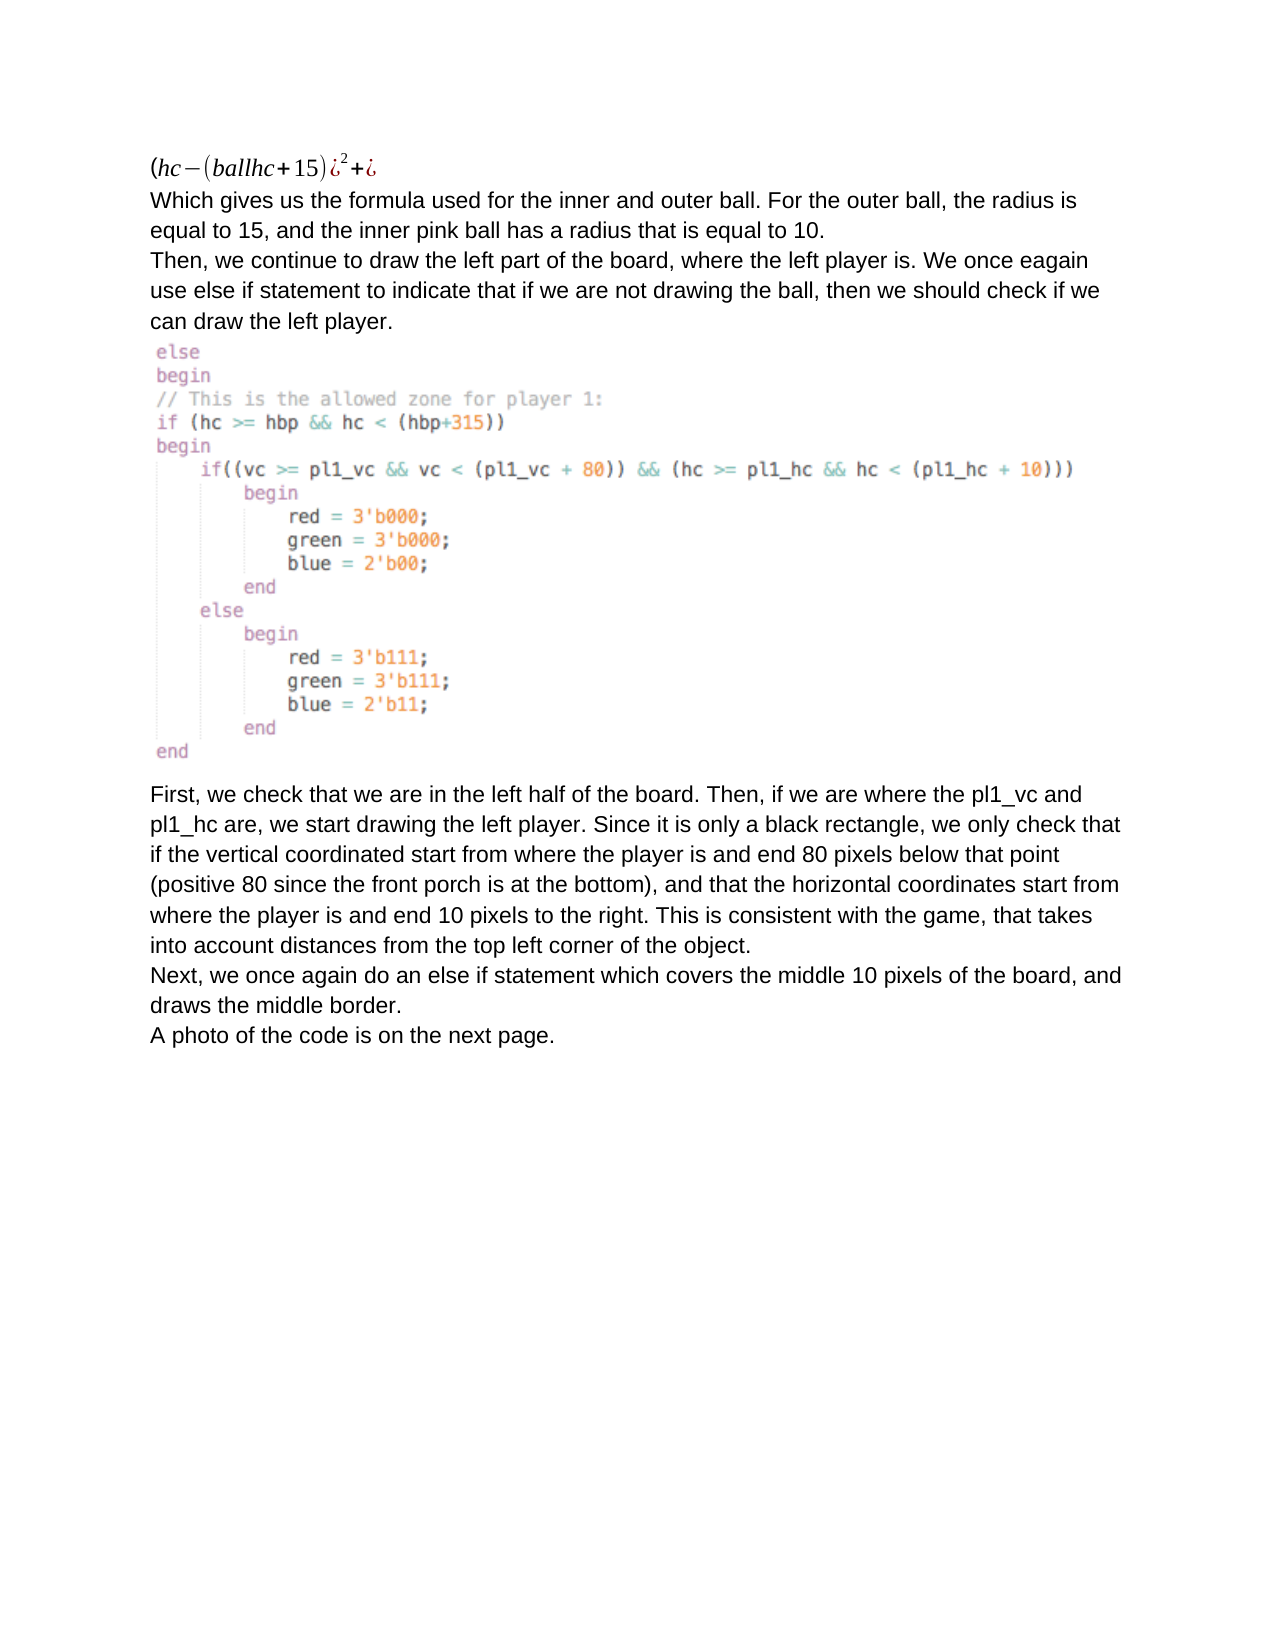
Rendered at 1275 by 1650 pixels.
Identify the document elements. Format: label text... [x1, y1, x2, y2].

text Then, we continue to draw the left part of the board, where the left player is. We once eagain use else if statement to indicate that if we are not drawing the ball, then we should check if we can draw the left player. [150, 247, 1125, 334]
text A photo of the code is on the next page. [150, 1022, 1125, 1049]
text First, we check that we are in the left half of the board. Then, if we are where the pl1_vc and pl1_hc are, we start drawing the left player. Since it is only a black rectangle, we only check that if the vertical coordinated start from where the player is and end 80 pixels below that point (positive 80 since the front porch is at the bottom), and that the horizontal coordinates start from where the player is and end 10 pixels to the right. This is consistent with the game, that takes into account distances from the top left corner of the object. [150, 781, 1125, 958]
text Which gives us the formula used for the inner and outer ball. For the outer ball, the radius is equal to 15, and the inner pink ball has a radius that is equal to 10. [150, 187, 1125, 243]
text ( [150, 150, 1125, 183]
picture [150, 337, 1083, 777]
text Next, we once again do an else if statement which covers the middle 10 pixels of the board, and draws the middle border. [150, 962, 1125, 1018]
